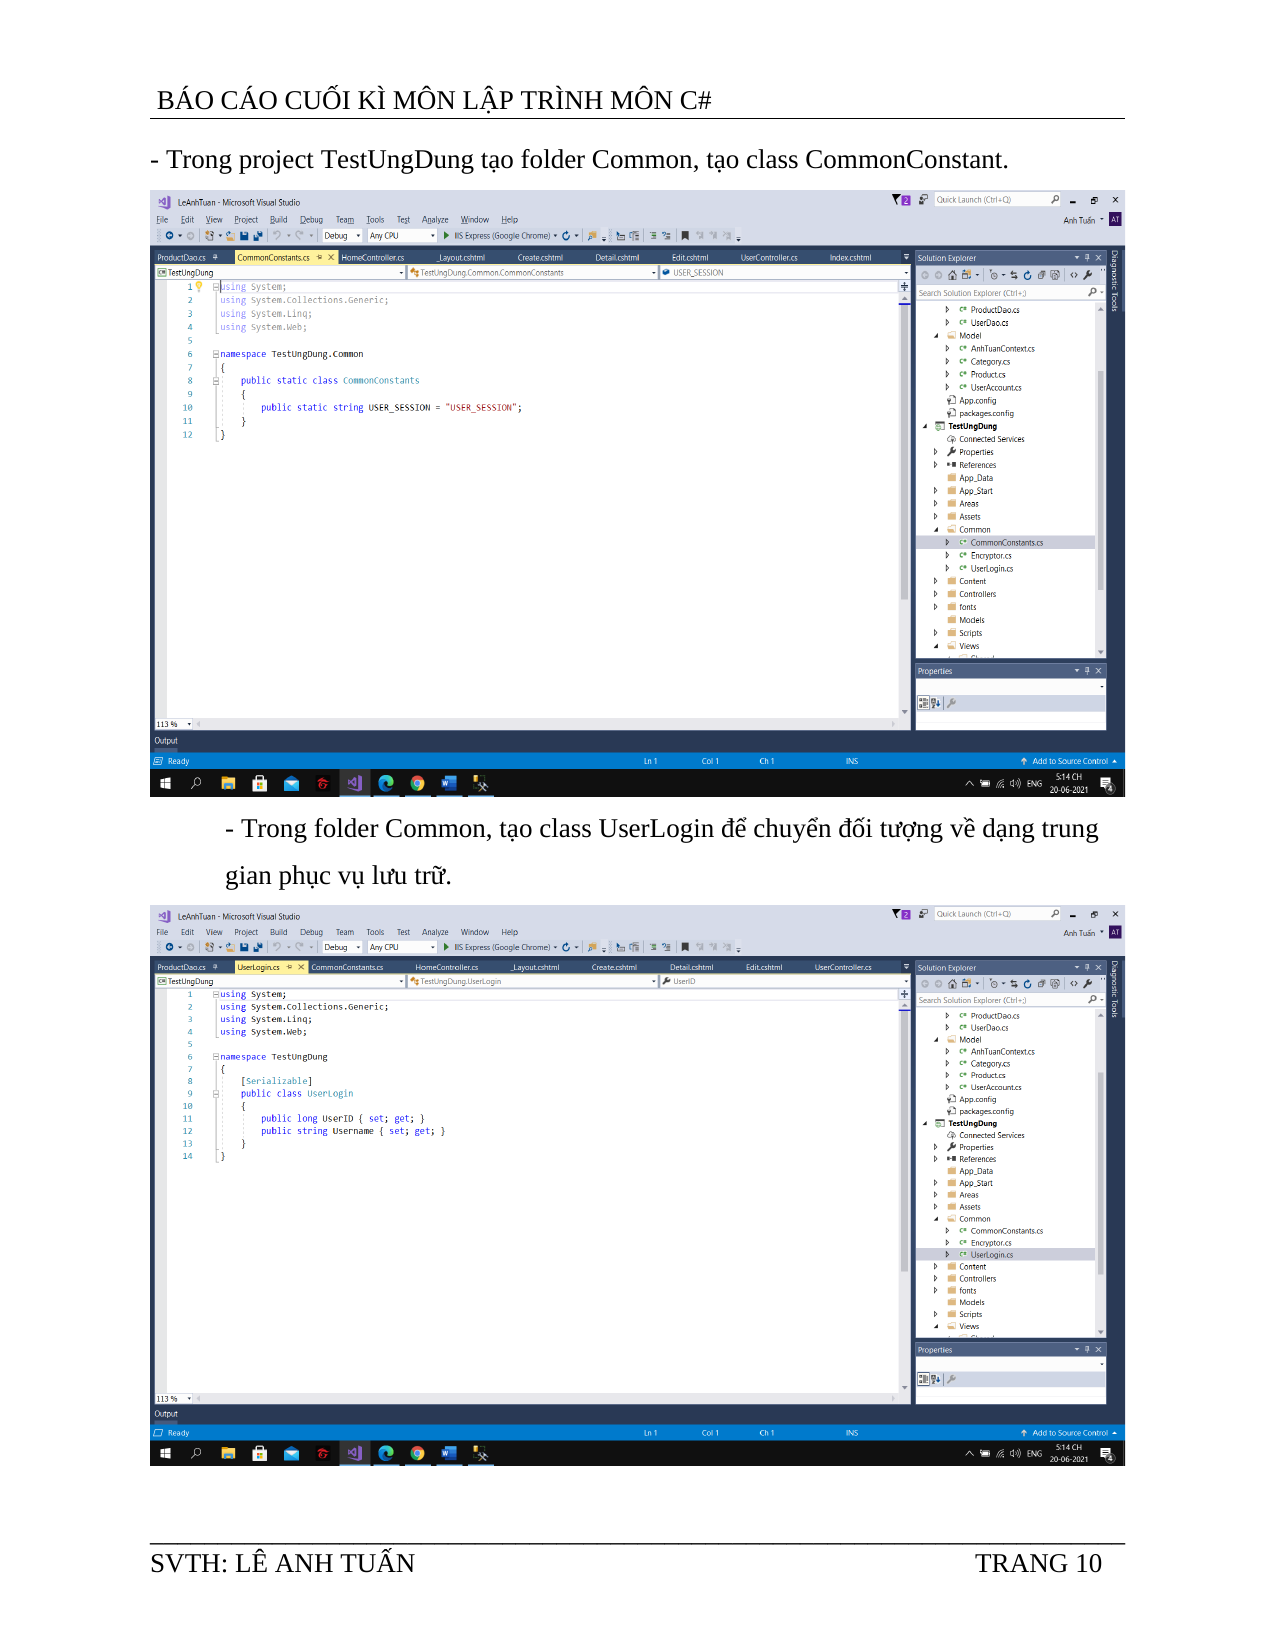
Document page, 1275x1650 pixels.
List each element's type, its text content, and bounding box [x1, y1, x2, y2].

picture [150, 905, 1125, 1466]
text - Trong folder Common, tạo class UserLogin để chuyển đối tượng về dạng trung gian phục vụ lưu trữ. [225, 812, 1125, 890]
picture [150, 190, 1125, 797]
text - Trong project TestUngDung tạo folder Common, tạo class CommonConstant. [150, 144, 1125, 175]
